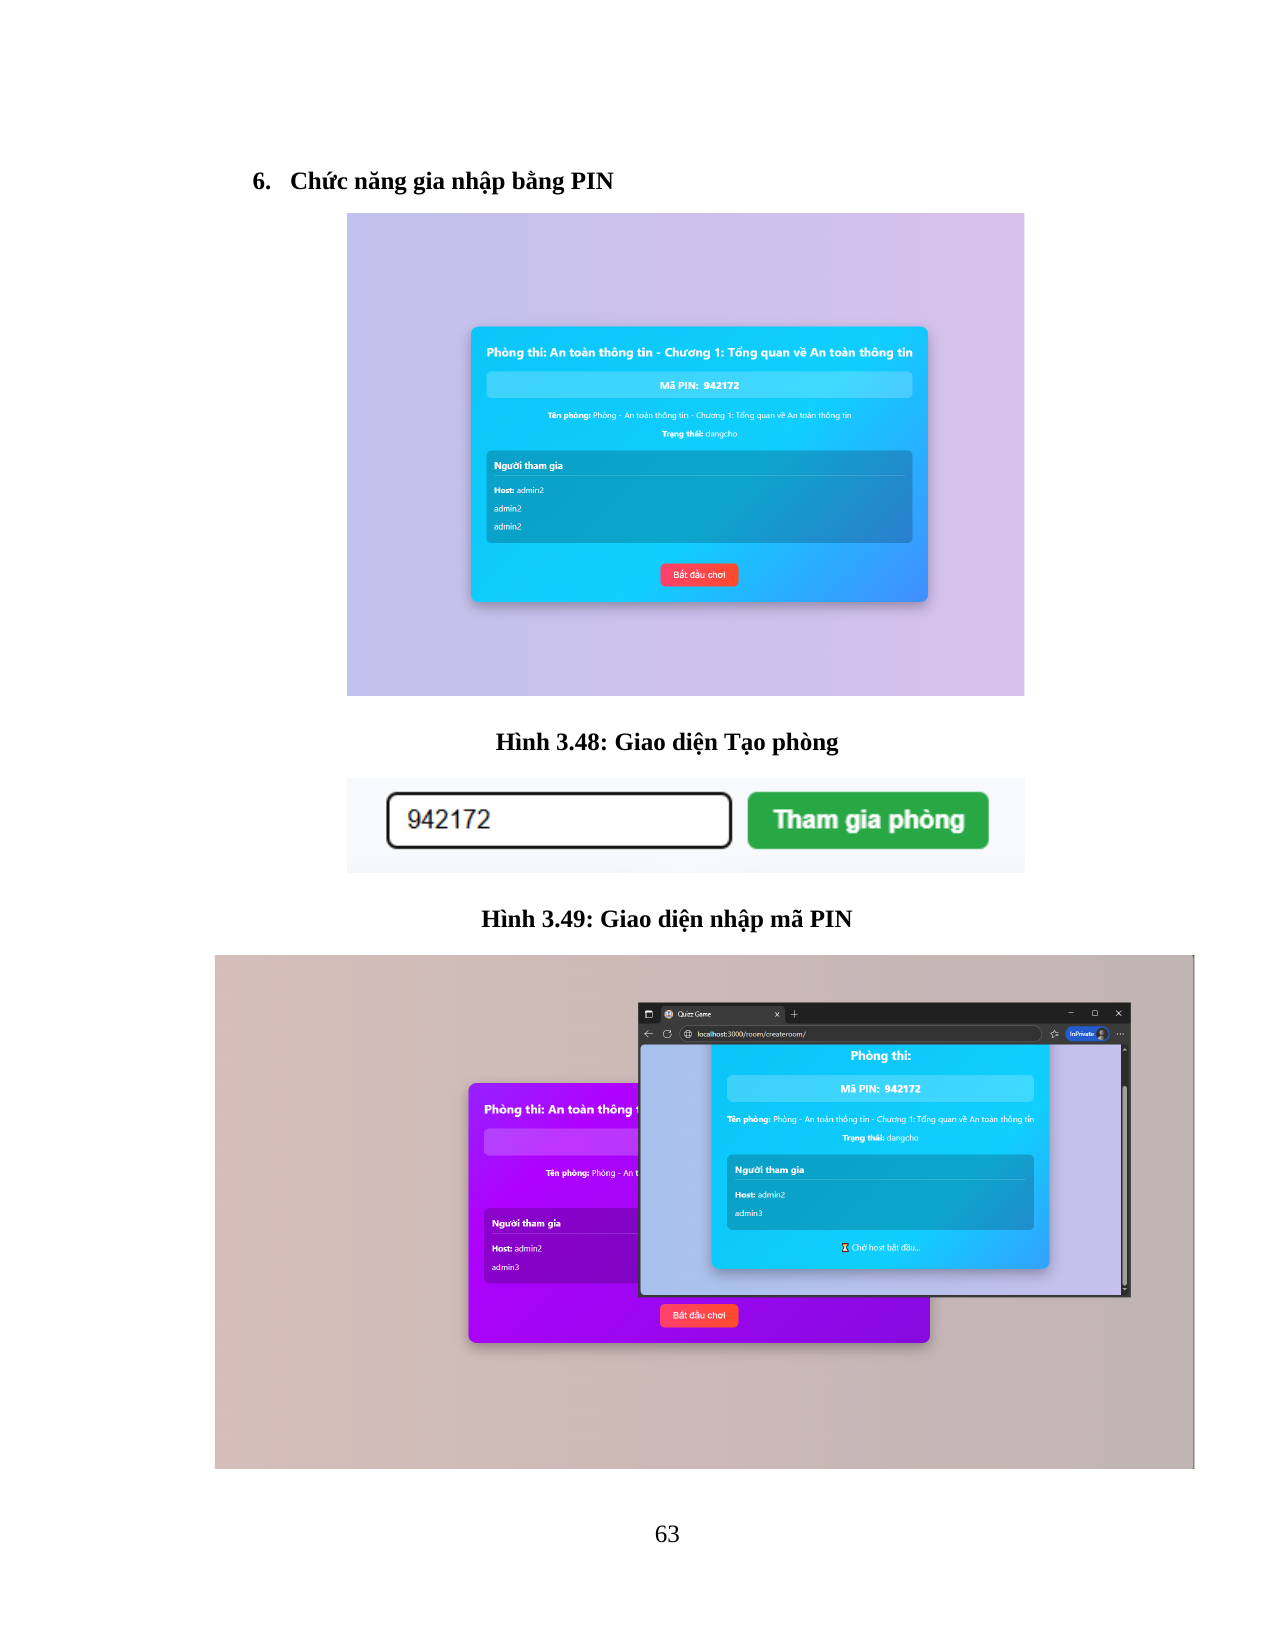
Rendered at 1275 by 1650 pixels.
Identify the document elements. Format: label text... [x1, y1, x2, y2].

picture [347, 213, 1025, 696]
picture [214, 955, 1195, 1469]
text Hình 3.49: Giao diện nhập mã PIN [177, 904, 1157, 933]
list Chức năng gia nhập bằng PIN [252, 166, 1157, 194]
picture [346, 778, 1025, 873]
text Hình 3.48: Giao diện Tạo phòng [177, 727, 1157, 756]
